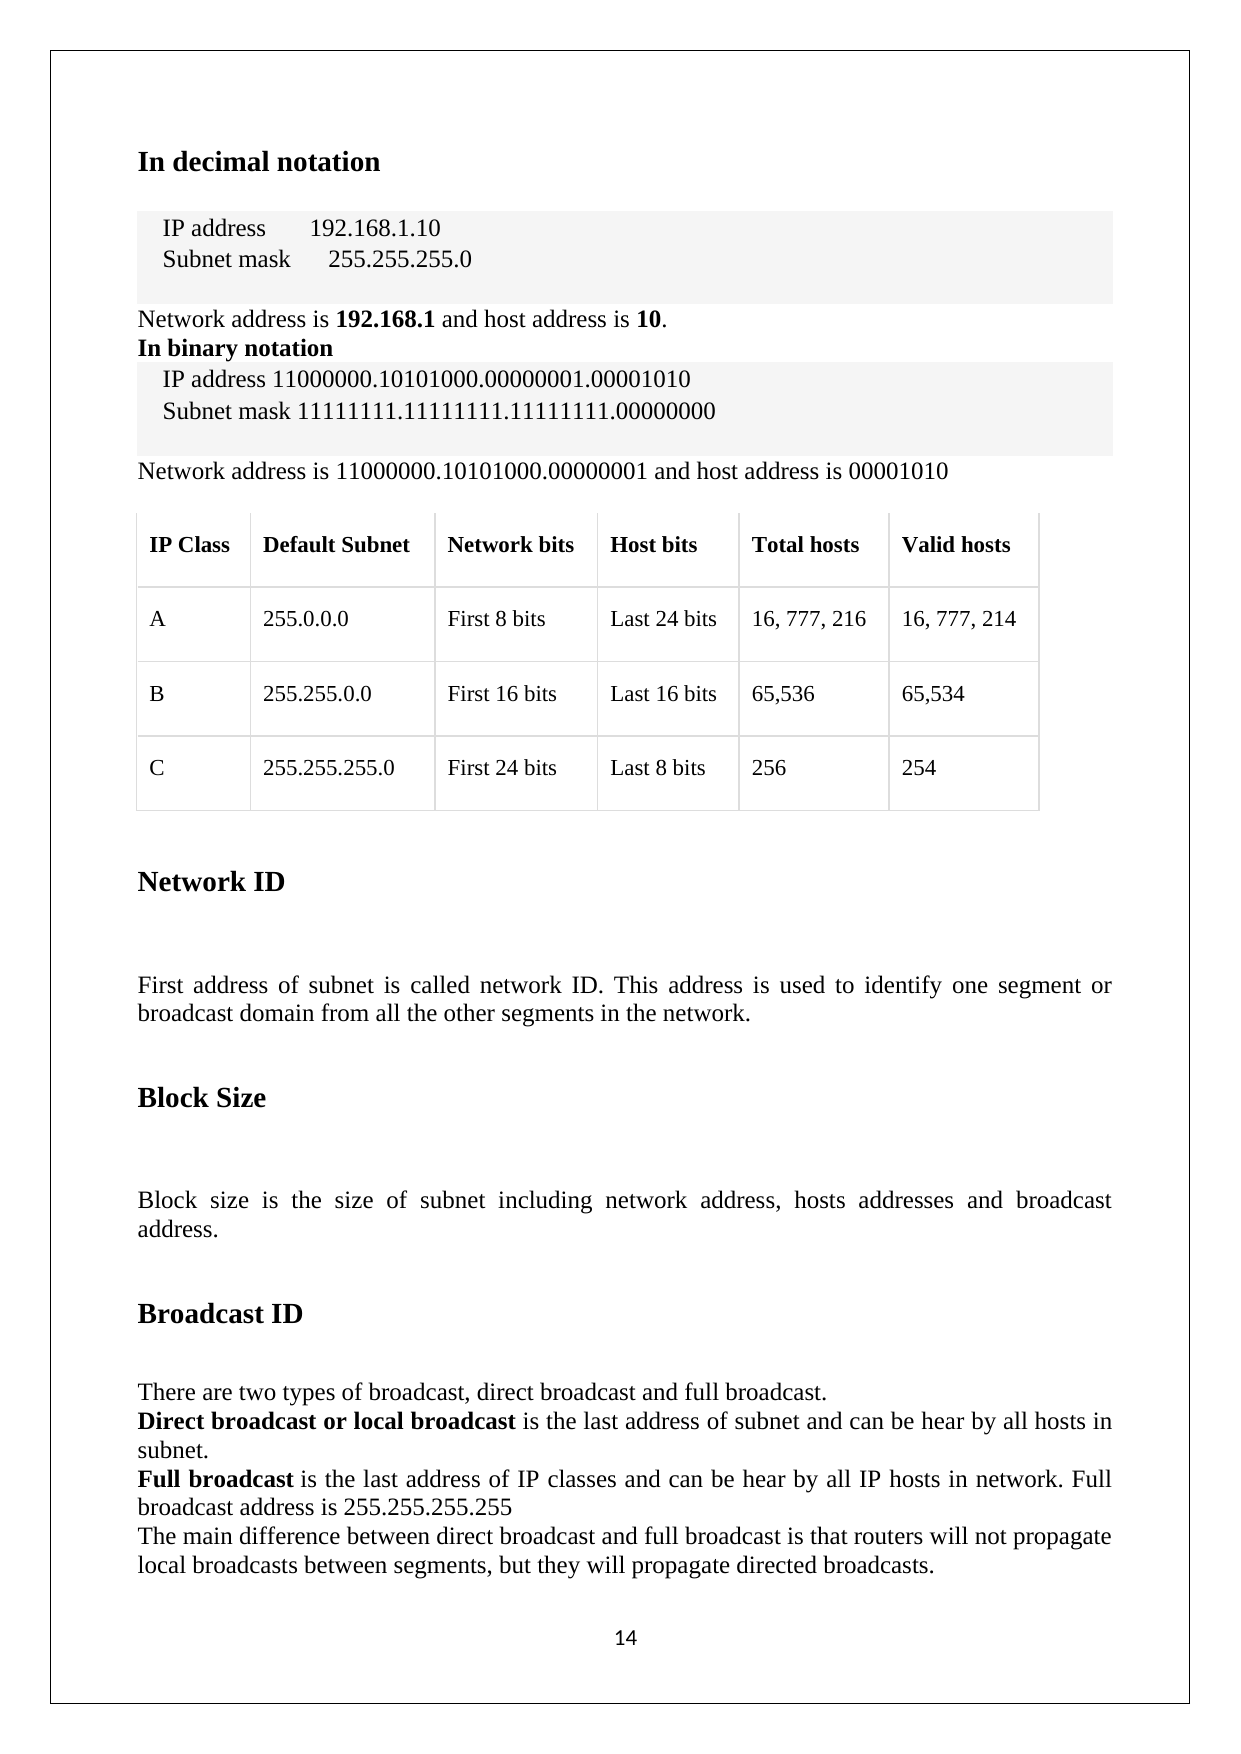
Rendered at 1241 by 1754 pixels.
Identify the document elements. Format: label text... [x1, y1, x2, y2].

table_cell First 24 bits [436, 737, 597, 810]
text Block size is the size of subnet including network address, hosts addresses and broadcast address. [137, 1186, 1113, 1243]
table_cell 16, 777, 216 [740, 588, 888, 661]
text There are two types of broadcast, direct broadcast and full broadcast. [137, 1377, 1113, 1406]
text Broadcast ID [137, 1296, 1113, 1329]
text Network ID [137, 864, 1113, 898]
table_header Network bits [436, 513, 597, 586]
table_cell B [137, 662, 250, 735]
table_cell 255.0.0.0 [251, 588, 434, 661]
text Direct broadcast or local broadcast is the last address of subnet and can be hear by all hosts in subnet. [137, 1406, 1113, 1464]
text In binary notation [137, 333, 1113, 362]
table_cell 256 [740, 737, 888, 810]
text Subnet mask 255.255.255.0 [137, 242, 1113, 273]
table_cell A [137, 587, 250, 661]
table_header IP Class [137, 513, 250, 586]
table_cell Last 24 bits [598, 588, 738, 661]
table_header Total hosts [740, 513, 888, 586]
text In decimal notation [137, 144, 1113, 177]
table_cell 255.255.0.0 [251, 662, 434, 735]
text IP address 192.168.1.10 [137, 211, 1113, 242]
table_header Valid hosts [890, 513, 1038, 586]
text The main difference between direct broadcast and full broadcast is that routers will not propagate local broadcasts between segments, but they will propagate directed broadcasts. [137, 1521, 1113, 1579]
text Network address is 192.168.1 and host address is 10. [137, 304, 1113, 333]
text Full broadcast is the last address of IP classes and can be hear by all IP hosts in network. Full broadcast address is 255.255.255.255 [137, 1464, 1113, 1521]
table_cell 65,536 [740, 662, 888, 735]
table_header Host bits [598, 513, 738, 586]
table_header Default Subnet [251, 513, 434, 586]
table_cell First 8 bits [436, 588, 597, 661]
text IP address 11000000.10101000.00000001.00001010 [137, 362, 1113, 393]
table_cell 255.255.255.0 [251, 737, 434, 810]
table_cell First 16 bits [436, 662, 597, 735]
text First address of subnet is called network ID. This address is used to identify one segment or broadcast domain from all the other segments in the network. [137, 970, 1113, 1027]
text Network address is 11000000.10101000.00000001 and host address is 00001010 [137, 456, 1113, 484]
text Block Size [137, 1080, 1113, 1113]
table_cell C [137, 736, 250, 810]
table_cell 65,534 [890, 662, 1038, 735]
table_cell Last 8 bits [598, 737, 738, 810]
text Subnet mask 11111111.11111111.11111111.00000000 [137, 393, 1113, 424]
table_cell 254 [890, 737, 1038, 810]
table_cell Last 16 bits [598, 662, 738, 735]
table_cell 16, 777, 214 [890, 588, 1038, 661]
